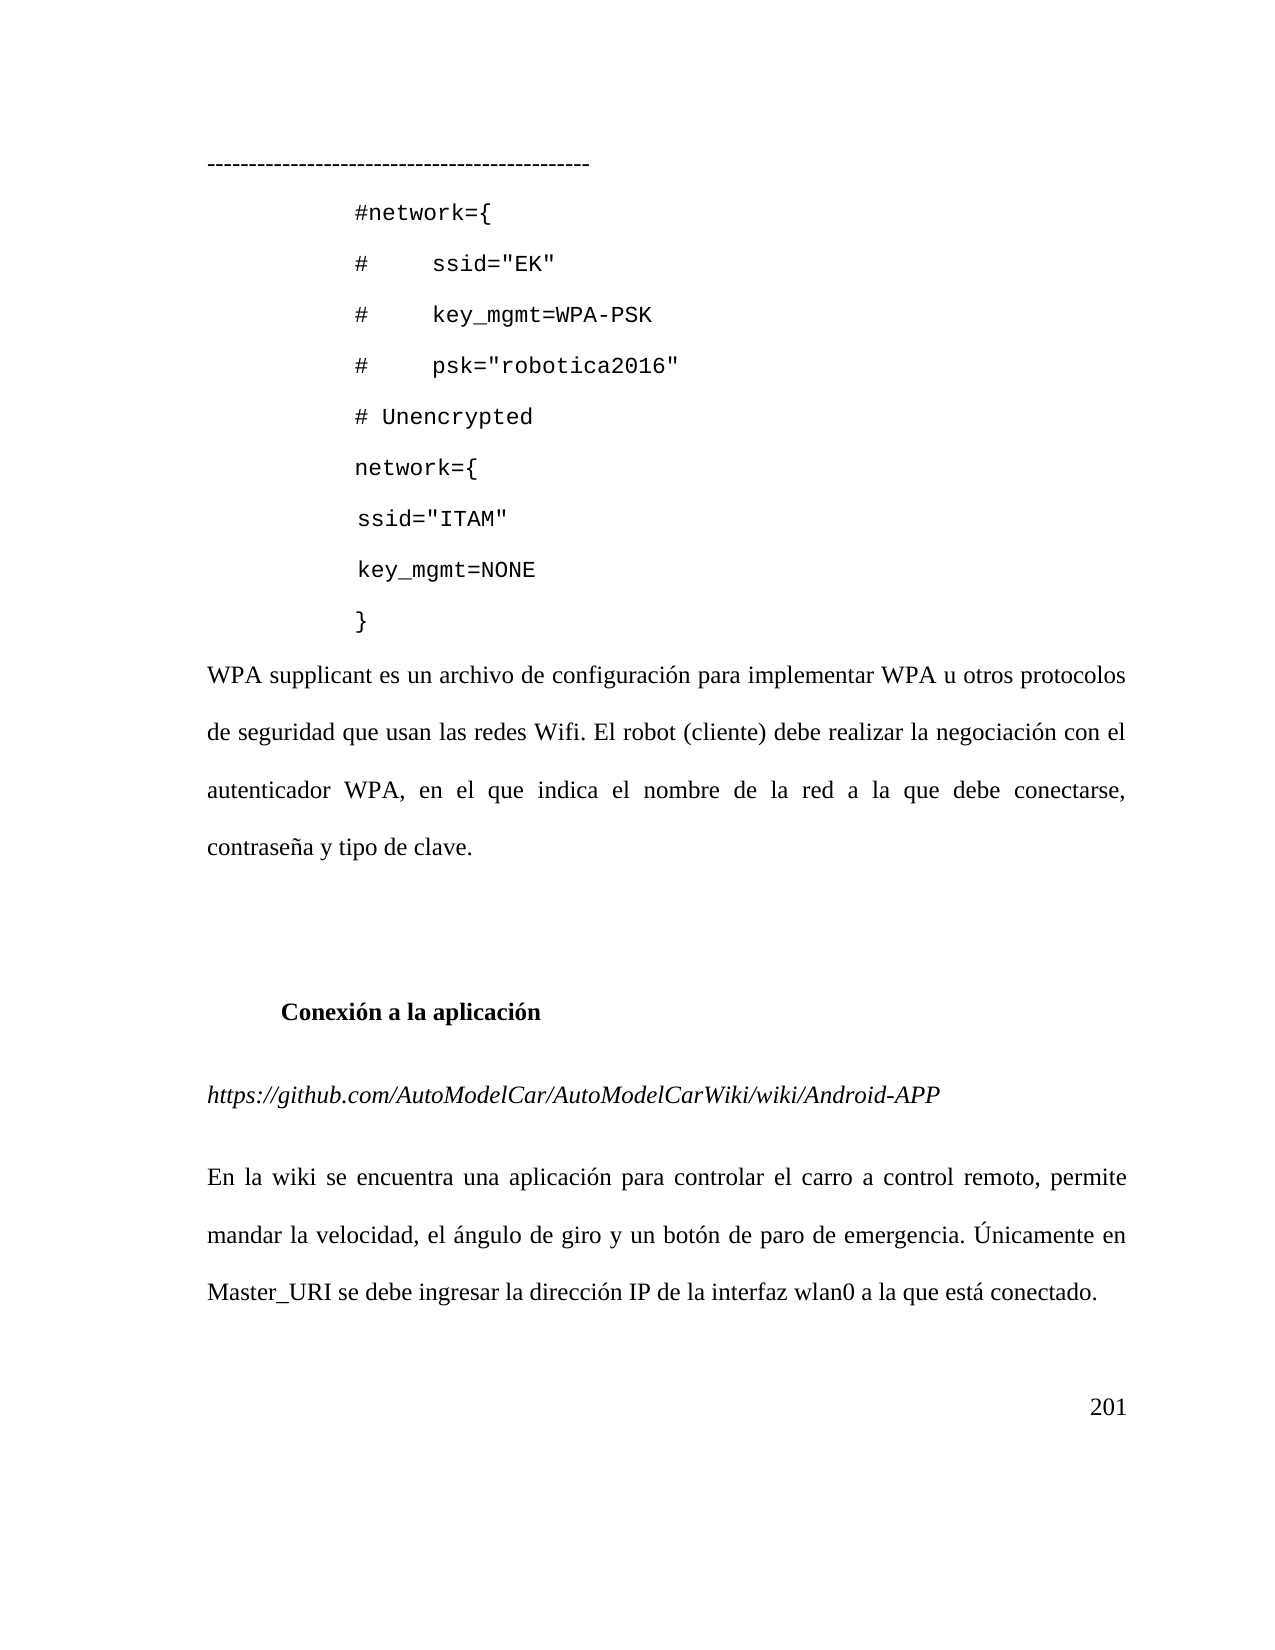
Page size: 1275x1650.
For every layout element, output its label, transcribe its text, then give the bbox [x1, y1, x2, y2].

text ---------------------------------------------- [207, 148, 1127, 176]
text ssid="ITAM" [354, 507, 1127, 533]
text # key_mgmt=WPA-PSK [354, 303, 1127, 329]
text # ssid="EK" [354, 252, 1127, 278]
text # psk="robotica2016" [354, 354, 1127, 380]
text https://github.com/AutoModelCar/AutoModelCarWiki/wiki/Android-APP [207, 1080, 1127, 1109]
text En la wiki se encuentra una aplicación para controlar el carro a control remoto, permite mandar la velocidad, el ángulo de giro y un botón de paro de emergencia. Únicamente en Master_URI se debe ingresar la dirección IP de la interfaz wlan0 a la que está conectado. [207, 1162, 1127, 1306]
text } [354, 609, 1127, 635]
text network={ [354, 456, 1127, 482]
text Conexión a la aplicación [207, 997, 1127, 1026]
text WPA supplicant es un archivo de configuración para implementar WPA u otros protocolos de seguridad que usan las redes Wifi. El robot (cliente) debe realizar la negociación con el autenticador WPA, en el que indica el nombre de la red a la que debe conectarse, contraseña y tipo de clave. [207, 660, 1127, 861]
text key_mgmt=NONE [354, 558, 1127, 584]
text # Unencrypted [354, 405, 1127, 431]
text #network={ [354, 201, 1127, 227]
